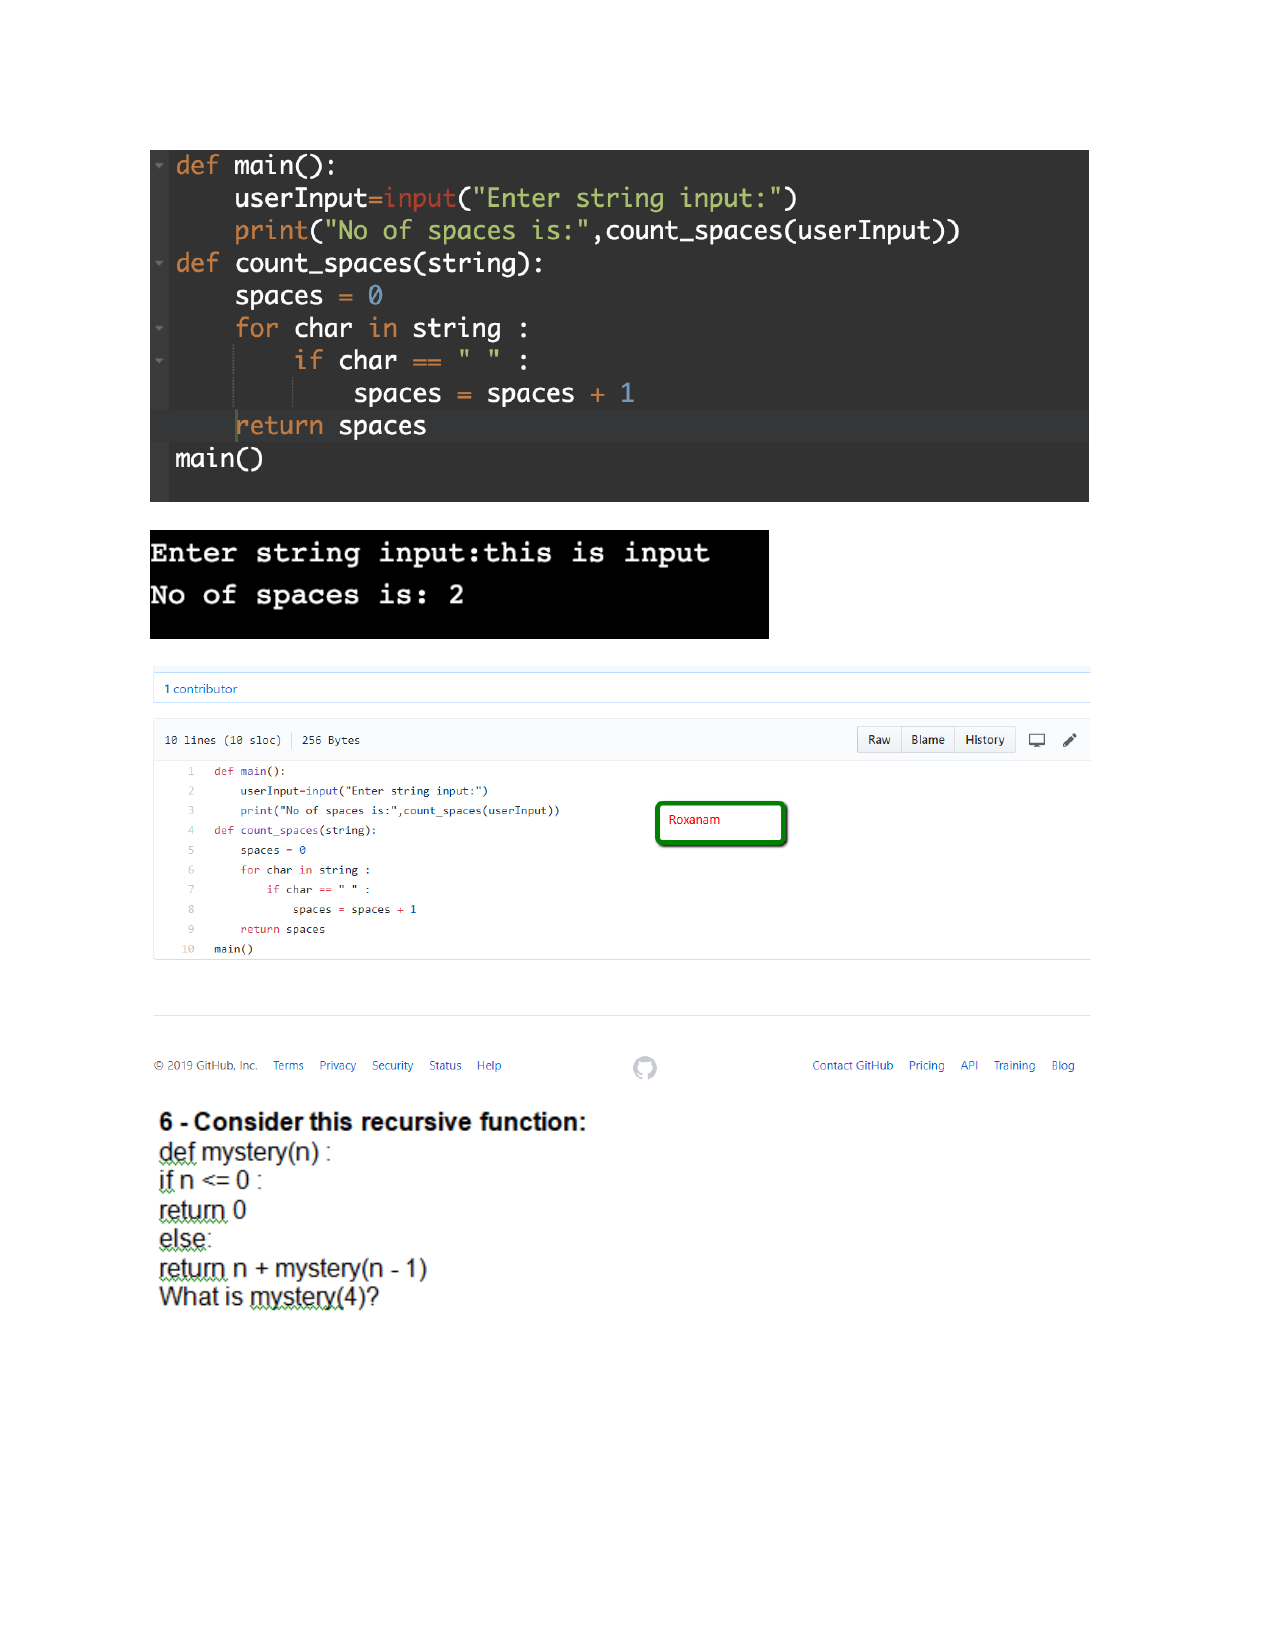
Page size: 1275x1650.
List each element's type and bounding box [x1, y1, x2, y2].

picture [150, 150, 1089, 502]
picture [150, 530, 769, 639]
picture [150, 666, 1091, 1081]
picture [150, 1109, 599, 1315]
